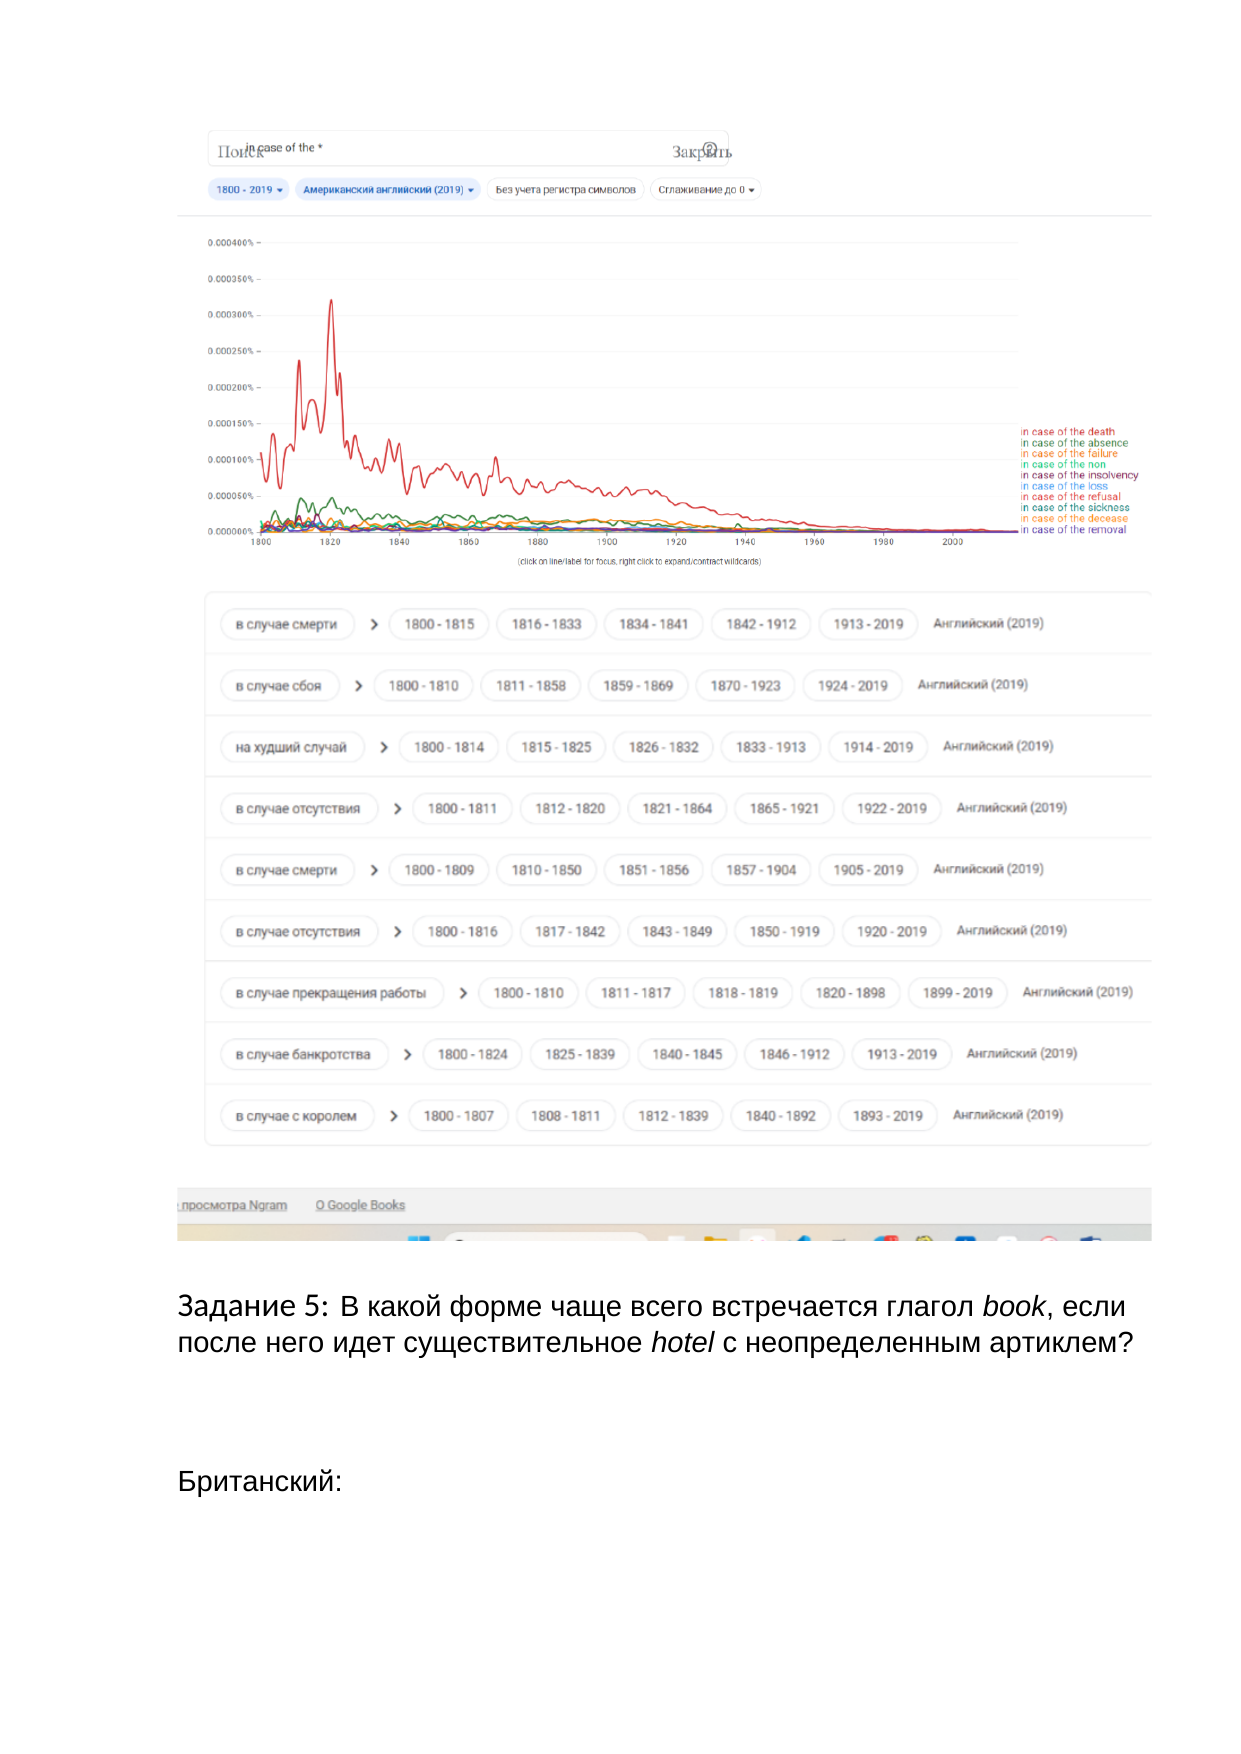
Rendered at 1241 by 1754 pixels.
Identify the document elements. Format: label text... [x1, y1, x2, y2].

text Британский: [177, 1464, 1152, 1497]
picture [177, 118, 1152, 1241]
text Задание 5: В какой форме чаще всего встречается глагол book, если после него идет существительное hotel с неопределенным артиклем? [177, 1284, 1152, 1358]
